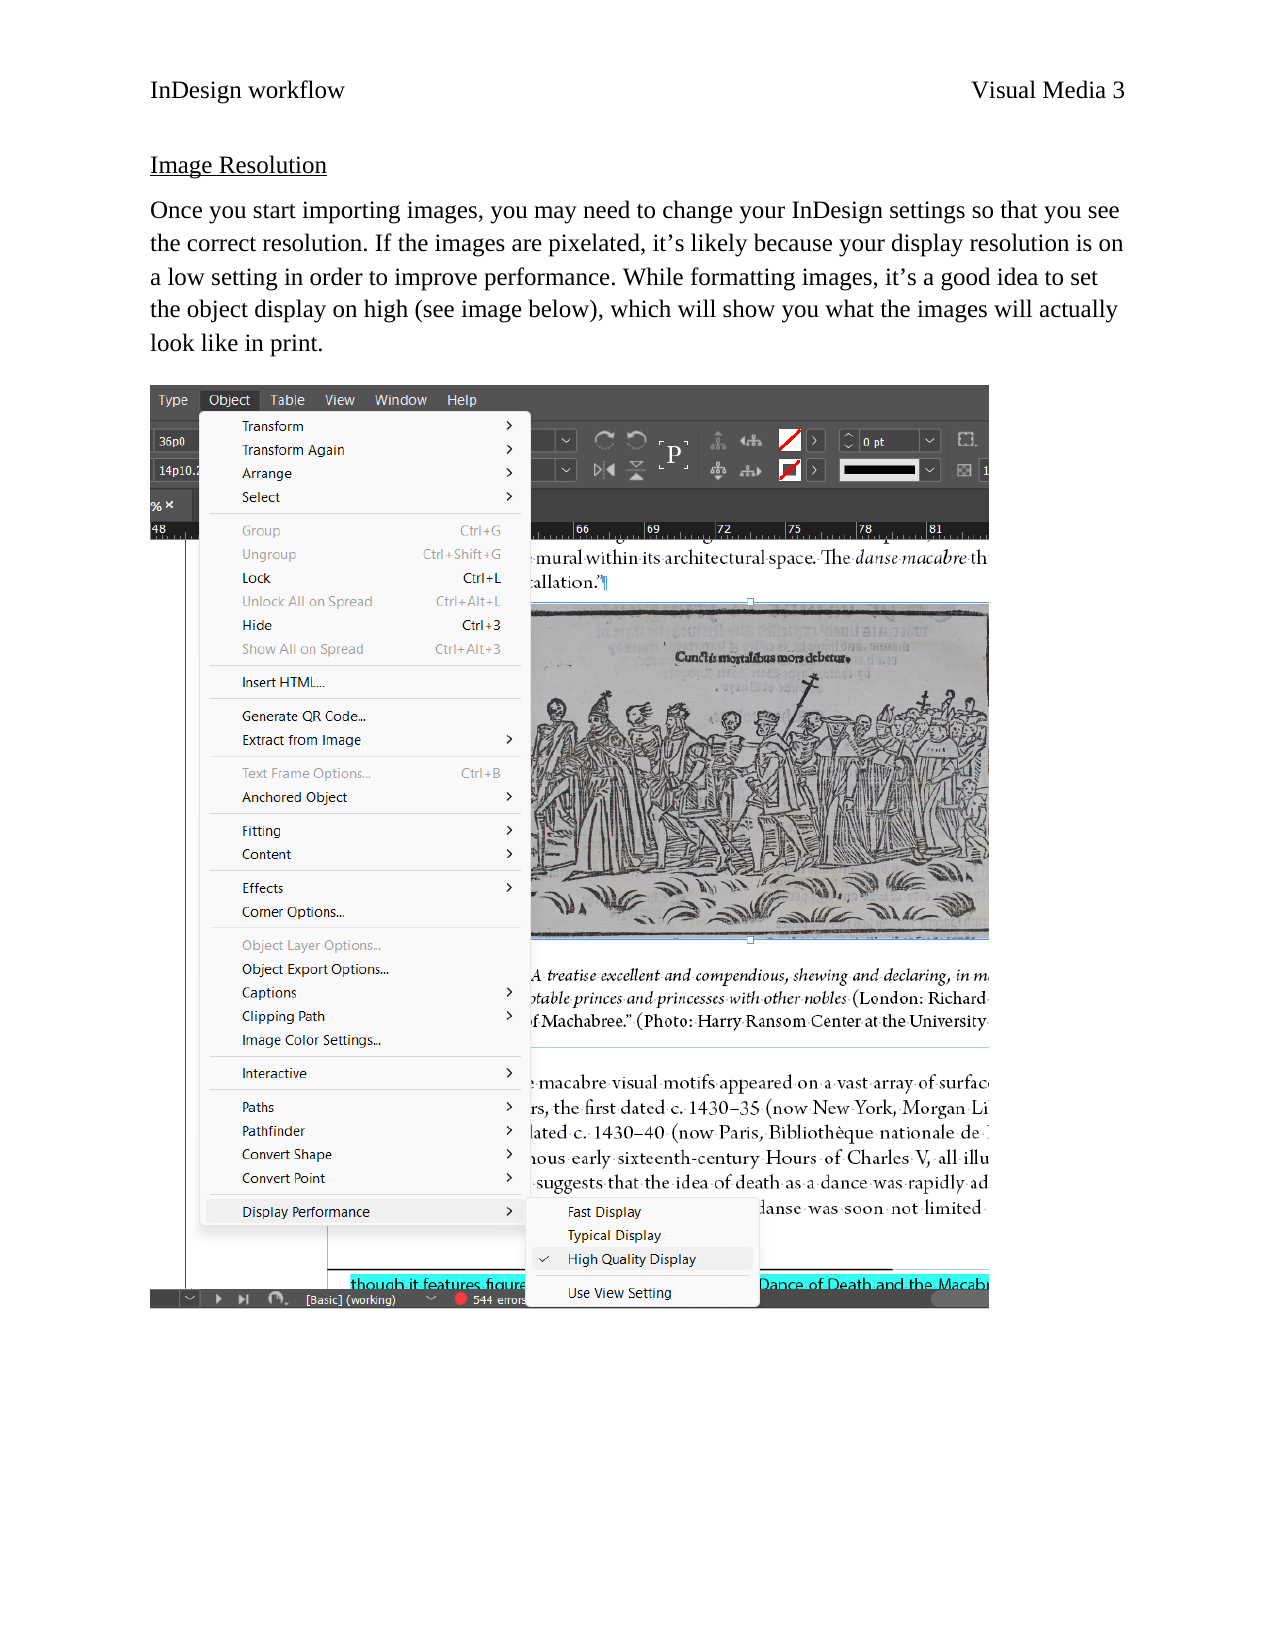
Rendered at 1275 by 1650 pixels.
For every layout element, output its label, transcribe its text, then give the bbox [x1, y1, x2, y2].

text Once you start importing images, you may need to change your InDesign settings so that you see the correct resolution. If the images are pixelated, it’s likely because your display resolution is on a low setting in order to improve performance. While formatting images, it’s a good idea to set the object display on high (see image below), which will show you what the images will actually look like in print. [150, 196, 1125, 356]
picture [150, 385, 989, 1309]
subtitle Image Resolution [150, 150, 1125, 179]
